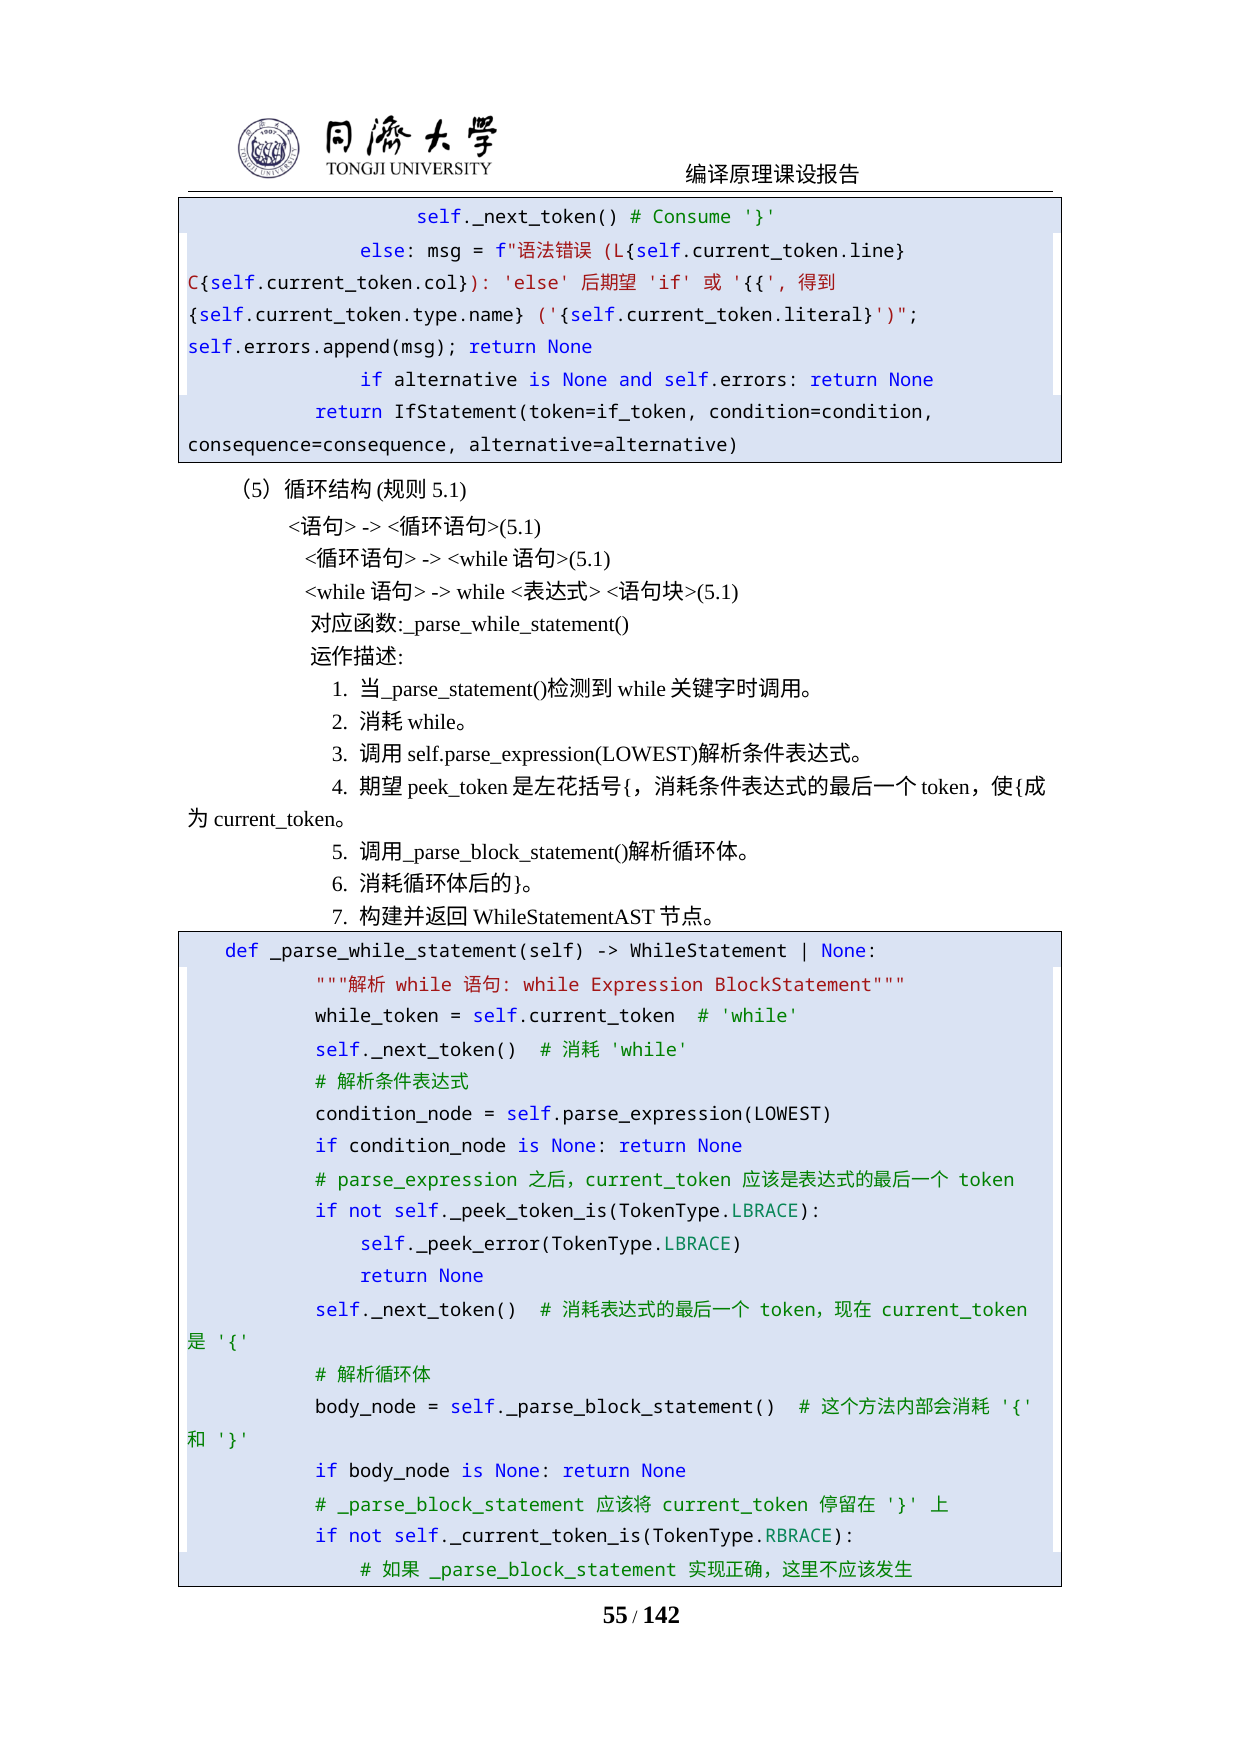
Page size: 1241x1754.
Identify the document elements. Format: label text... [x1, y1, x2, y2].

text 5. 调用_parse_block_statement()解析循环体。 [187, 833, 1053, 866]
text 对应函数:_parse_while_statement() [187, 606, 1053, 638]
text # _parse_block_statement 应该将 current_token 停留在 '}' 上 [187, 1487, 1053, 1519]
text if body_node is None: return None [187, 1454, 1053, 1487]
text 6. 消耗循环体后的}。 [187, 866, 1053, 898]
text # 解析条件表达式 [187, 1064, 1053, 1097]
subtitle 循环结构 (规则5.1) [187, 472, 1053, 504]
text else: msg = f"语法错误 (L{self.current_token.line} C{self.current_token.col}): 'else' 后期望 'if' 或 '{{', 得到 {self.current_token.type.name} ('{self.current_token.literal}')"; self.errors.append(msg); return None [187, 233, 1053, 363]
text 运作描述: [187, 638, 1053, 671]
text <while语句> -> while <表达式> <语句块>(5.1) [187, 573, 1053, 606]
text # parse_expression 之后，current_token 应该是表达式的最后一个 token [187, 1162, 1053, 1194]
picture [231, 110, 503, 183]
text self._next_token() # 消耗 'while' [187, 1032, 1053, 1064]
text # 如果 _parse_block_statement 实现正确，这里不应该发生 [179, 1548, 1061, 1586]
text def _parse_while_statement(self) -> WhileStatement | None: [179, 932, 1061, 967]
text # 解析循环体 [187, 1357, 1053, 1389]
text return IfStatement(token=if_token, condition=condition, consequence=consequence, alternative=alternative) [179, 392, 1061, 462]
text 1. 当_parse_statement()检测到while关键字时调用。 [187, 671, 1053, 703]
text self._peek_error(TokenType.LBRACE) [187, 1227, 1053, 1259]
text self._next_token() # Consume '}' [179, 198, 1061, 233]
text 4. 期望peek_token是左花括号{，消耗条件表达式的最后一个token，使{成为current_token。 [187, 768, 1053, 833]
text while_token = self.current_token # 'while' [187, 999, 1053, 1032]
text return None [187, 1259, 1053, 1292]
text body_node = self._parse_block_statement() # 这个方法内部会消耗 '{' 和 '}' [187, 1389, 1053, 1454]
text if alternative is None and self.errors: return None [187, 363, 1053, 392]
text 3. 调用self.parse_expression(LOWEST)解析条件表达式。 [187, 736, 1053, 768]
text 2. 消耗while。 [187, 703, 1053, 736]
text <循环语句> -> <while语句>(5.1) [187, 541, 1053, 573]
text """解析 while 语句: while Expression BlockStatement""" [187, 967, 1053, 999]
text <语句> -> <循环语句>(5.1) [187, 508, 1053, 541]
text self._next_token() # 消耗表达式的最后一个 token，现在 current_token 是 '{' [187, 1292, 1053, 1357]
text if not self._peek_token_is(TokenType.LBRACE): [187, 1194, 1053, 1227]
text if condition_node is None: return None [187, 1129, 1053, 1162]
text condition_node = self.parse_expression(LOWEST) [187, 1097, 1053, 1129]
text if not self._current_token_is(TokenType.RBRACE): [187, 1519, 1053, 1548]
text 7. 构建并返回WhileStatementAST节点。 [187, 898, 1053, 931]
